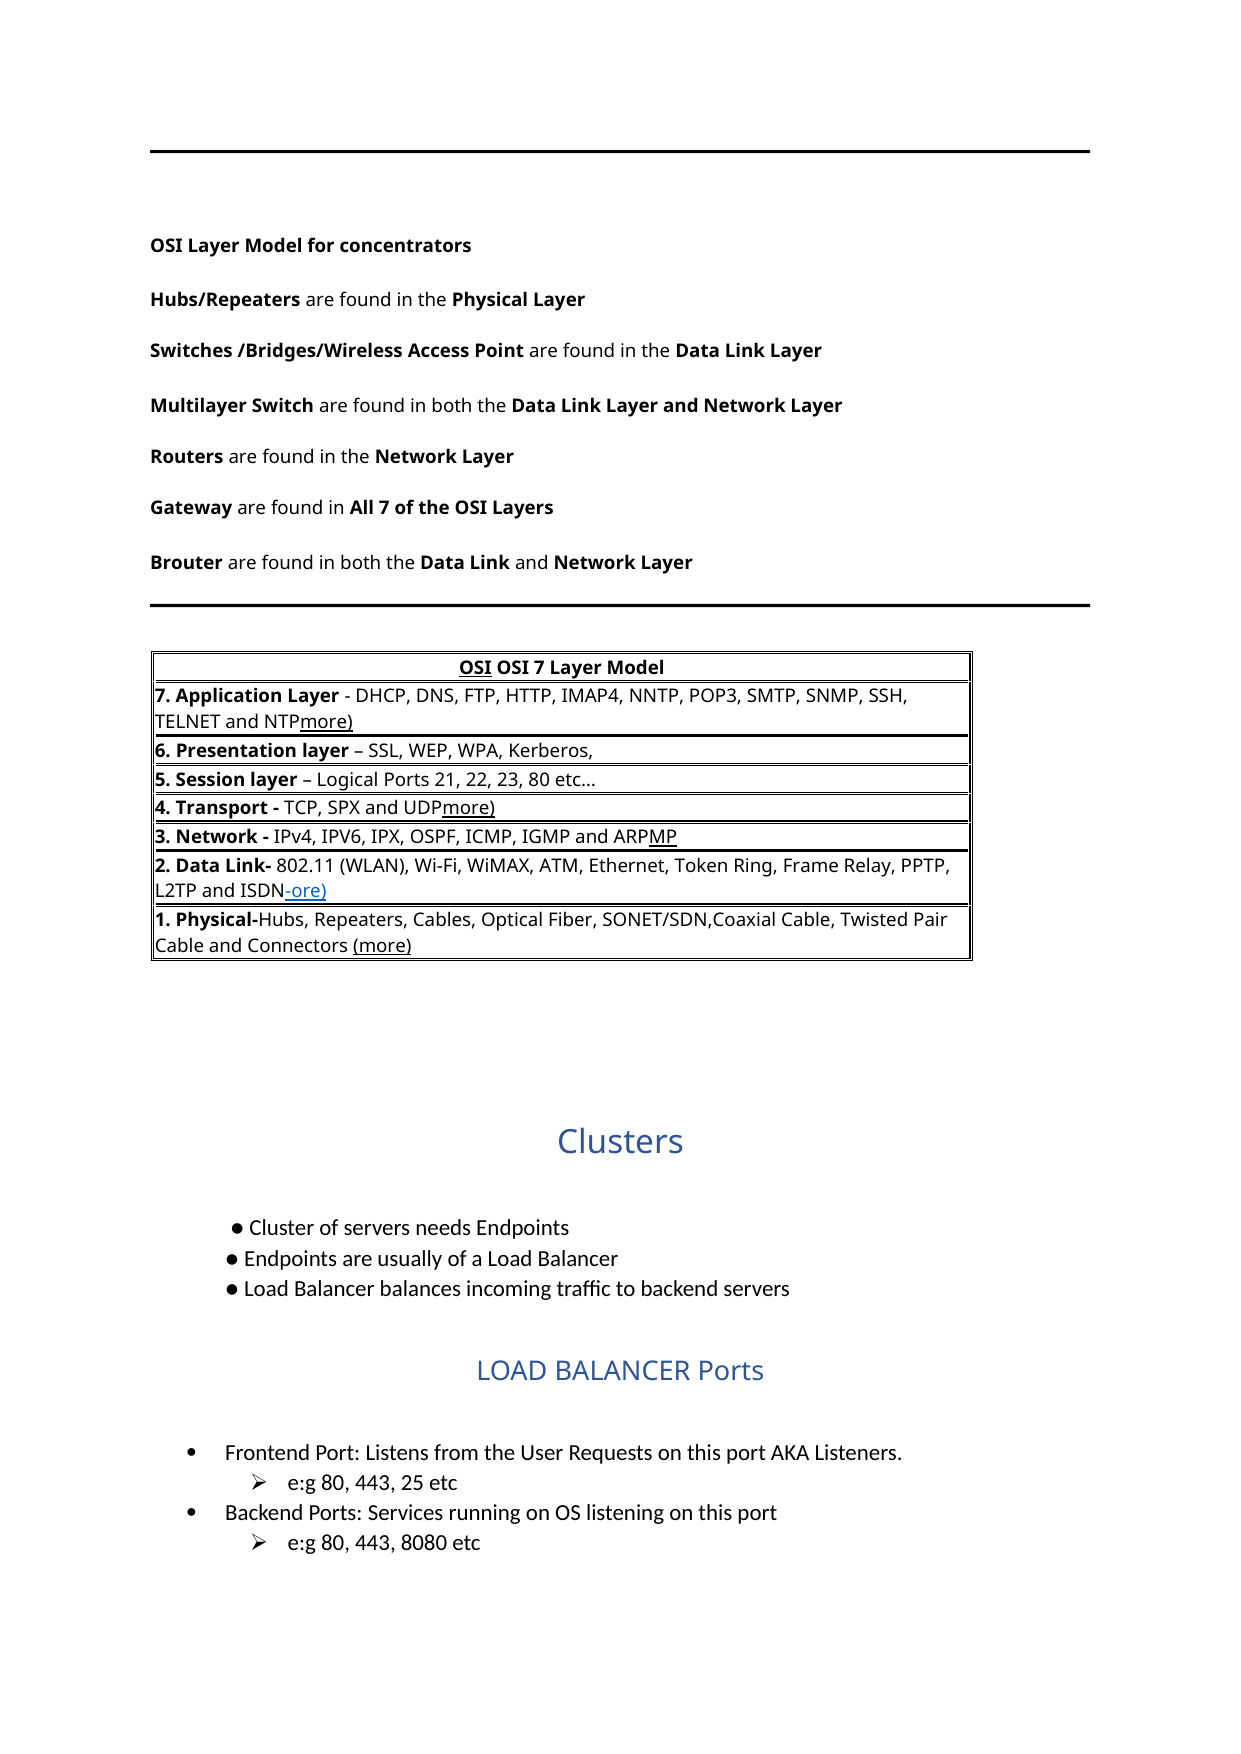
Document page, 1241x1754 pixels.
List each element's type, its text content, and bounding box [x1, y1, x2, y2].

list ● Cluster of servers needs Endpoints [225, 1213, 1090, 1241]
table_cell 3. Network - IPv4, IPV6, IPX, OSPF, ICMP, IGMP and ARPMP [154, 820, 970, 849]
list e:g 80, 443, 8080 etc [250, 1528, 1090, 1556]
table_cell 2. Data Link- 802.11 (WLAN), Wi-Fi, WiMAX, ATM, Ethernet, Token Ring, Frame Relay, PPTP, L2TP and ISDN-ore) [154, 849, 969, 903]
list ● Endpoints are usually of a Load Balancer [225, 1244, 1090, 1272]
subtitle LOAD BALANCER Ports [150, 1351, 1090, 1388]
list e:g 80, 443, 25 etc [250, 1468, 1090, 1496]
table_cell 7. Application Layer - DHCP, DNS, FTP, HTTP, IMAP4, NNTP, POP3, SMTP, SNMP, SSH, TELNET and NTPmore) [154, 680, 970, 734]
text Multilayer Switch are found in both the Data Link Layer and Network Layer Routers are found in the Network Layer Gateway are found in All 7 of the OSI Layers [150, 392, 1090, 520]
table_cell 6. Presentation layer – SSL, WEP, WPA, Kerberos, [154, 734, 969, 763]
table_cell 5. Session layer – Logical Ports 21, 22, 23, 80 etc… [152, 763, 971, 791]
text Hubs/Repeaters are found in the Physical Layer Switches /Bridges/Wireless Access Point are found in the Data Link Layer [150, 287, 1090, 363]
list ● Load Balancer balances incoming traffic to backend servers [225, 1274, 1090, 1302]
subtitle Clusters [150, 1118, 1090, 1163]
text Brouter are found in both the Data Link and Network Layer [150, 549, 1090, 575]
list Backend Ports: Services running on OS listening on this port [187, 1498, 1090, 1526]
list Frontend Port: Listens from the User Requests on this port AKA Listeners. [187, 1438, 1090, 1466]
table_header OSI OSI 7 Layer Model [154, 654, 969, 679]
table_cell 1. Physical-Hubs, Repeaters, Cables, Optical Fiber, SONET/SDN,Coaxial Cable, Twisted Pair Cable and Connectors (more) [154, 903, 970, 957]
table_cell 4. Transport - TCP, SPX and UDPmore) [154, 791, 970, 820]
text OSI Layer Model for concentrators [150, 209, 1090, 258]
